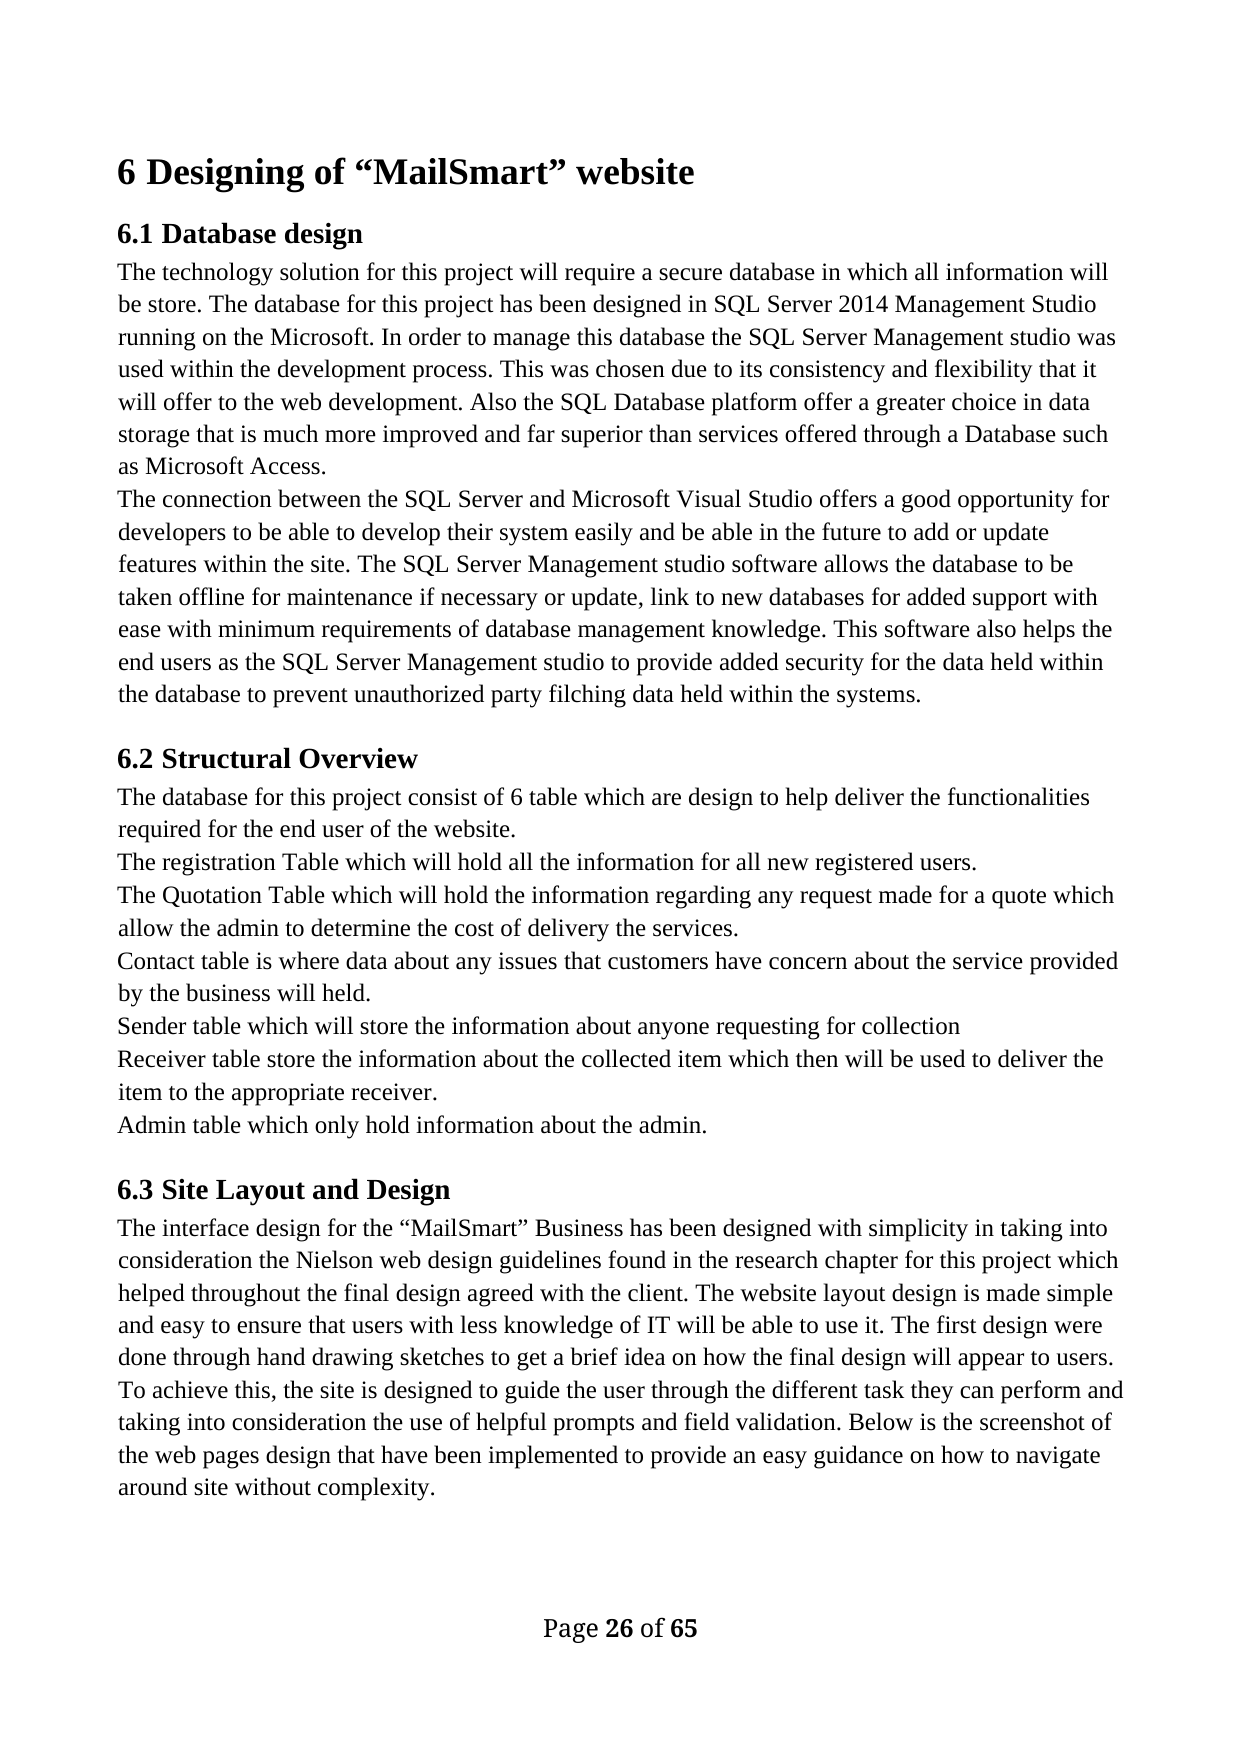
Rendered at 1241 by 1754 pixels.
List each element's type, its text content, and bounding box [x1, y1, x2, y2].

text Receiver table store the information about the collected item which then will be used to deliver the item to the appropriate receiver. [117, 1044, 1127, 1106]
subtitle 6.3 Site Layout and Design [117, 1172, 1128, 1206]
text Contact table is where data about any issues that customers have concern about the service provided by the business will held. [117, 946, 1127, 1007]
text The connection between the SQL Server and Microsoft Visual Studio offers a good opportunity for developers to be able to develop their system easily and be able in the future to add or update features within the site. The SQL Server Management studio software allows the database to be taken offline for maintenance if necessary or update, link to new databases for added support with ease with minimum requirements of database management knowledge. This software also helps the end users as the SQL Server Management studio to provide added security for the data held within the database to prevent unauthorized party filching data held within the systems. [117, 484, 1127, 708]
text Admin table which only hold information about the admin. [117, 1110, 1127, 1139]
text The technology solution for this project will require a secure database in which all information will be store. The database for this project has been designed in SQL Server 2014 Management Studio running on the Microsoft. In order to manage this database the SQL Server Management studio was used within the development process. This was chosen due to its consistency and flexibility that it will offer to the web development. Also the SQL Database platform offer a greater choice in data storage that is much more improved and far superior than services offered through a Database such as Microsoft Access. [117, 257, 1127, 480]
text The interface design for the “MailSmart” Business has been designed with simplicity in taking into consideration the Nielson web design guidelines found in the research chapter for this project which helped throughout the final design agreed with the client. The website layout design is made simple and easy to ensure that users with less knowledge of IT will be able to use it. The first design were done through hand drawing sketches to get a brief idea on how the final design will appear to users. To achieve this, the site is designed to guide the user through the different task they can perform and taking into consideration the use of helpful prompts and field validation. Below is the screenshot of the web pages design that have been implemented to provide an easy guidance on how to navigate around site without complexity. [117, 1213, 1127, 1501]
text Sender table which will store the information about anyone requesting for collection [117, 1011, 1127, 1040]
subtitle 6 Designing of “MailSmart” website [117, 149, 1128, 193]
subtitle 6.2 Structural Overview [117, 741, 1128, 775]
subtitle 6.1 Database design [117, 217, 1128, 250]
text The Quotation Table which will hold the information regarding any request made for a quote which allow the admin to determine the cost of delivery the services. [117, 880, 1127, 941]
text The database for this project consist of 6 table which are design to help deliver the functionalities required for the end user of the website. [117, 782, 1127, 843]
text The registration Table which will hold all the information for all new registered users. [117, 847, 1127, 876]
